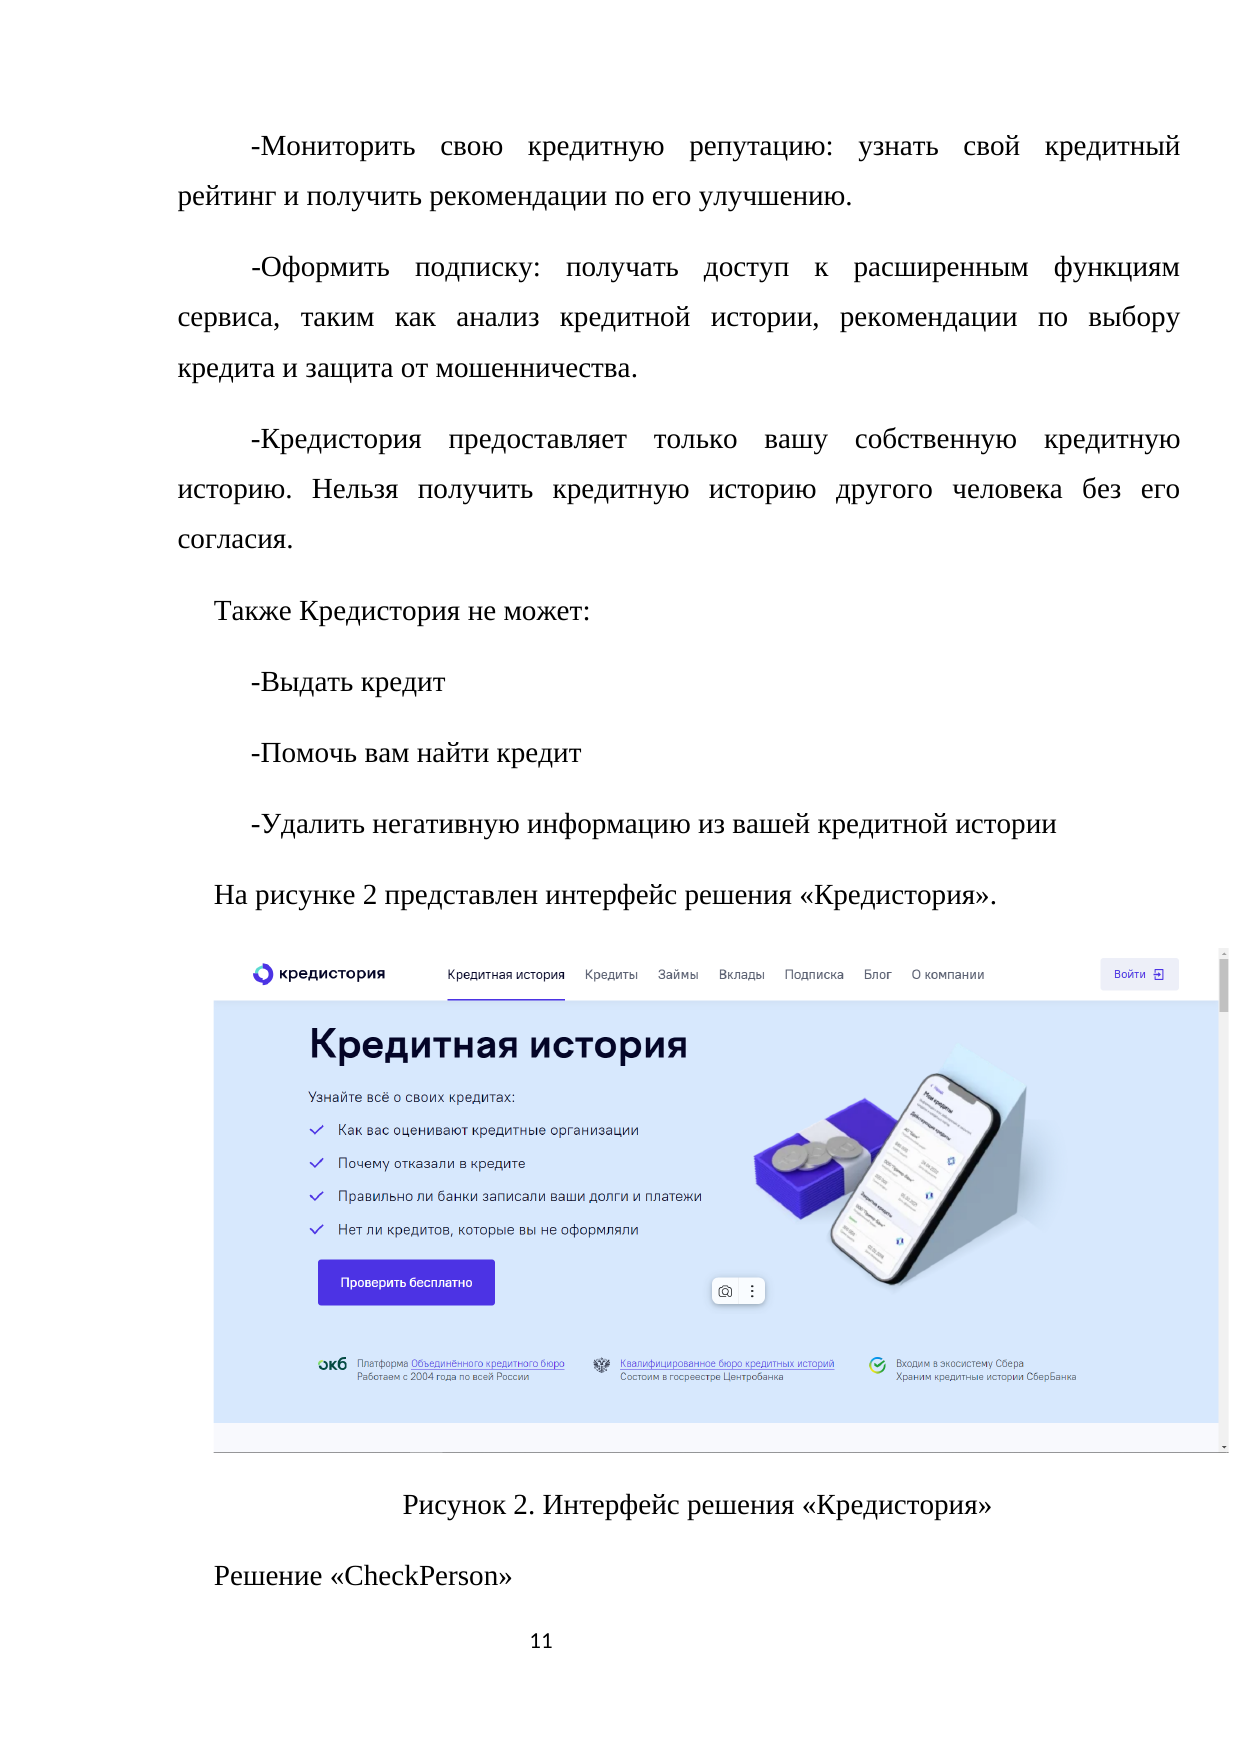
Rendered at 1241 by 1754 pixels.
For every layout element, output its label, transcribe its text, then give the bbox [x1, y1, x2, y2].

list -Оформить подписку: получать доступ к расширенным функциям сервиса, таким как анализ кредитной истории, рекомендации по выбору кредита и защита от мошенничества. [177, 542, 1181, 677]
list -Кредистория предоставляет только вашу собственную кредитную историю. Нельзя получить кредитную историю другого человека без его согласия. [177, 714, 1181, 848]
list Также Кредистория не может: [177, 886, 1181, 919]
list -Мониторить свою кредитную репутацию: узнать свой кредитный рейтинг и получить рекомендации по его улучшению. [177, 421, 1181, 505]
list -Выдать кредит [177, 957, 1181, 991]
list На рисунке 2 представлен интерфейс решения «Кредистория». [177, 1171, 1181, 1204]
list -Помочь вам найти кредит [177, 1028, 1181, 1062]
list -Удалить негативную информацию из вашей кредитной истории [177, 1099, 1181, 1133]
list -Отслеживать изменения в кредитной истории: получать уведомления о любых изменениях в вашей кредитной истории, например, о новых кредитах, запросах на кредиты или просрочках платежей. [177, 128, 1181, 262]
list -Защитить свою кредитную историю: установить пароль на свою кредитную историю и ограничить доступ к ней третьих лиц. [177, 299, 1181, 383]
